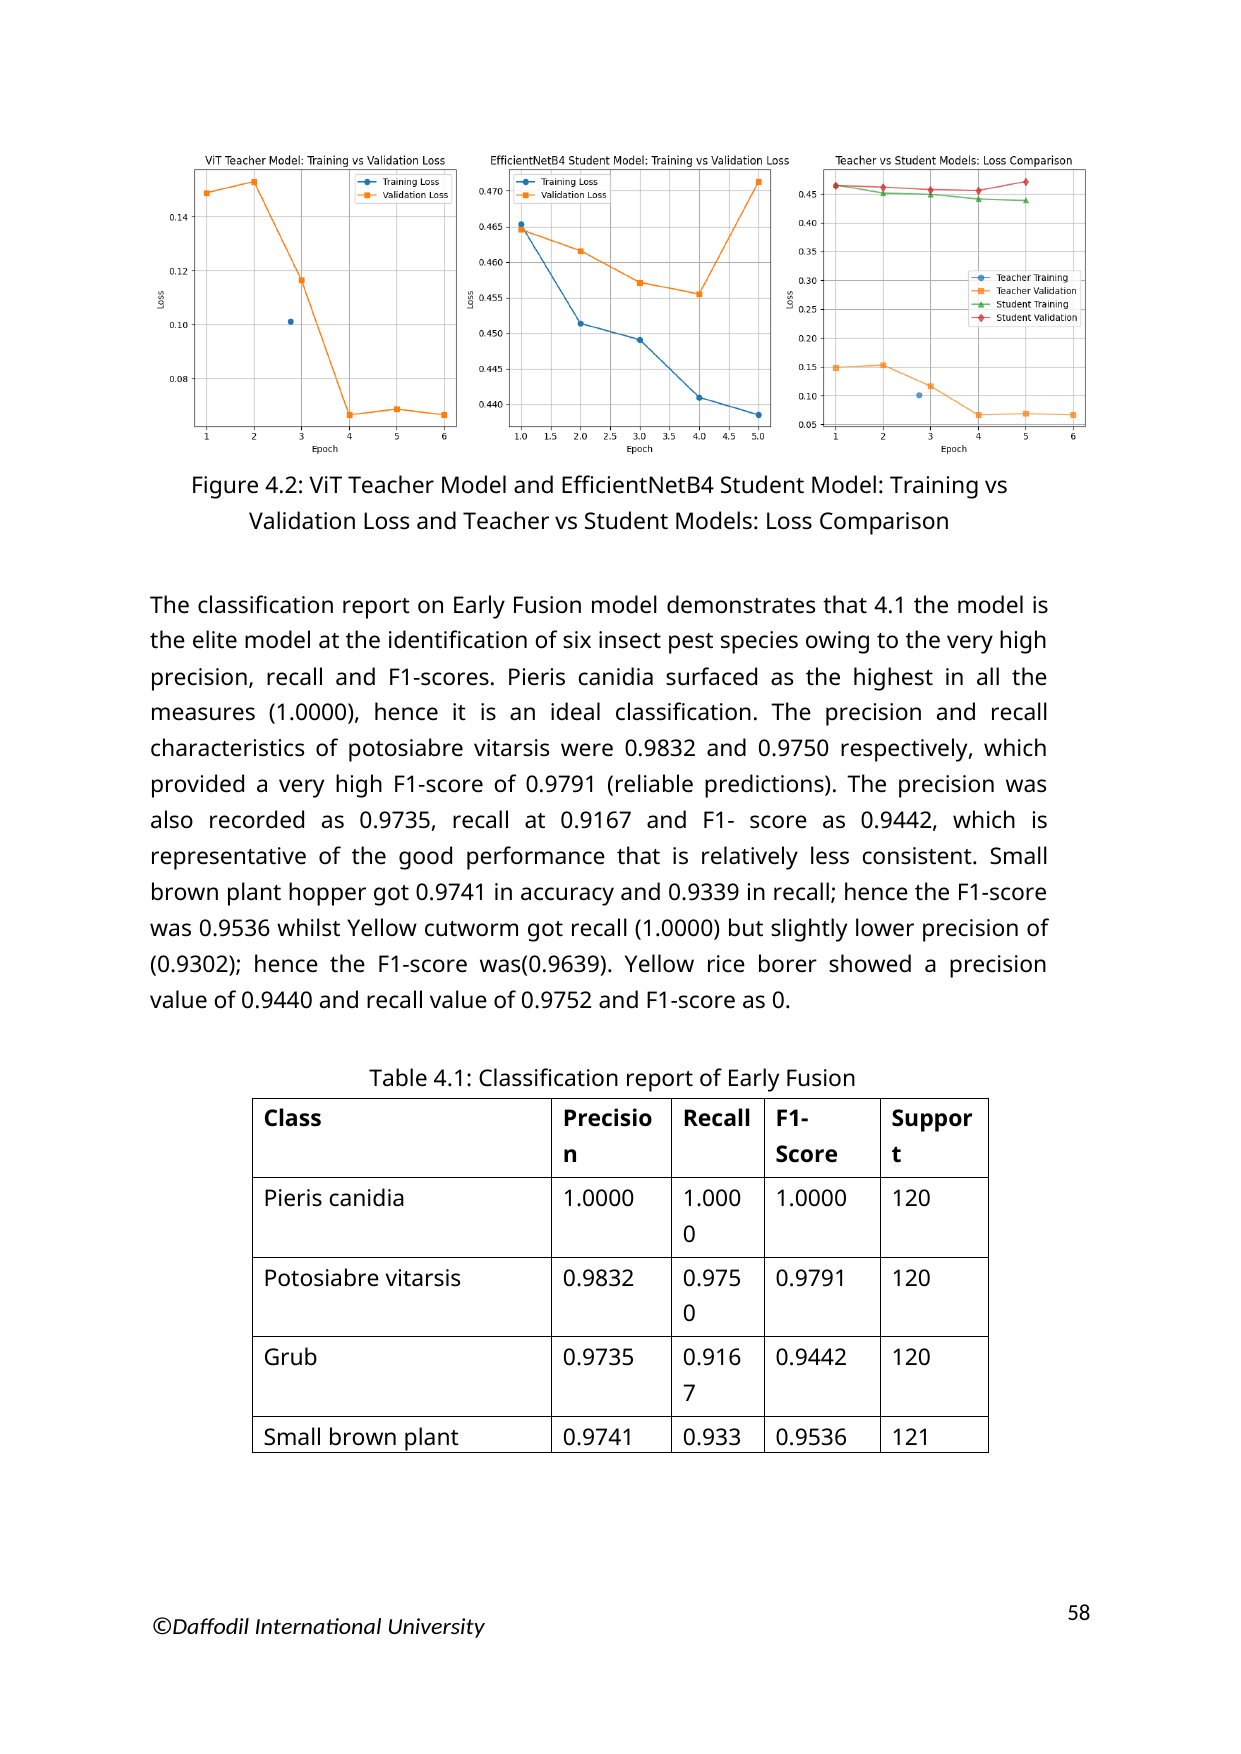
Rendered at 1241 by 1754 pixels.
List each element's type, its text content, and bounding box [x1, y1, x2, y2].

table_cell 120 [881, 1337, 988, 1416]
table_cell 120 [881, 1258, 988, 1336]
table_cell 120 [881, 1178, 988, 1257]
table_cell Potosiabre vitarsis [253, 1258, 551, 1336]
table_header Precision [552, 1099, 671, 1177]
table_header Class [253, 1099, 551, 1177]
table_header Recall [672, 1099, 764, 1177]
table_cell 0.9167 [672, 1337, 764, 1416]
table_cell 1.0000 [672, 1178, 764, 1257]
table_cell Grub [253, 1337, 551, 1416]
table_cell 0.9741 [552, 1417, 671, 1452]
table_header F1-Score [765, 1099, 880, 1177]
text Table 4.1: Classification report of Early Fusion [160, 1062, 1065, 1093]
table_cell 1.0000 [765, 1178, 880, 1257]
text Figure 4.2: ViT Teacher Model and EfficientNetB4 Student Model: Training vs Validation Loss and Teacher vs Student Models: Loss Comparison [150, 469, 1049, 536]
table_header Support [881, 1099, 988, 1177]
table_cell Small brown plant hopper [253, 1417, 551, 1452]
table_cell 0.9832 [552, 1258, 671, 1336]
table_cell 0.9735 [552, 1337, 671, 1416]
table_cell 0.9339 [672, 1417, 764, 1452]
table_cell 0.9750 [672, 1258, 764, 1336]
picture [150, 150, 1091, 460]
table_cell 121 [881, 1417, 988, 1452]
table_cell Pieris canidia [253, 1178, 551, 1257]
text The classification report on Early Fusion model demonstrates that 4.1 the model is the elite model at the identification of six insect pest species owing to the very high precision, recall and F1-scores. Pieris canidia surfaced as the highest in all the measures (1.0000), hence it is an ideal classification. The precision and recall characteristics of potosiabre vitarsis were 0.9832 and 0.9750 respectively, which provided a very high F1-score of 0.9791 (reliable predictions). The precision was also recorded as 0.9735, recall at 0.9167 and F1- score as 0.9442, which is representative of the good performance that is relatively less consistent. Small brown plant hopper got 0.9741 in accuracy and 0.9339 in recall; hence the F1-score was 0.9536 whilst Yellow cutworm got recall (1.0000) but slightly lower precision of (0.9302); hence the F1-score was(0.9639). Yellow rice borer showed a precision value of 0.9440 and recall value of 0.9752 and F1-score as 0. [150, 588, 1049, 1015]
table_cell 0.9442 [765, 1337, 880, 1416]
table_cell 0.9791 [765, 1258, 880, 1336]
table_cell 0.9536 [765, 1417, 880, 1452]
table_cell 1.0000 [552, 1178, 671, 1257]
